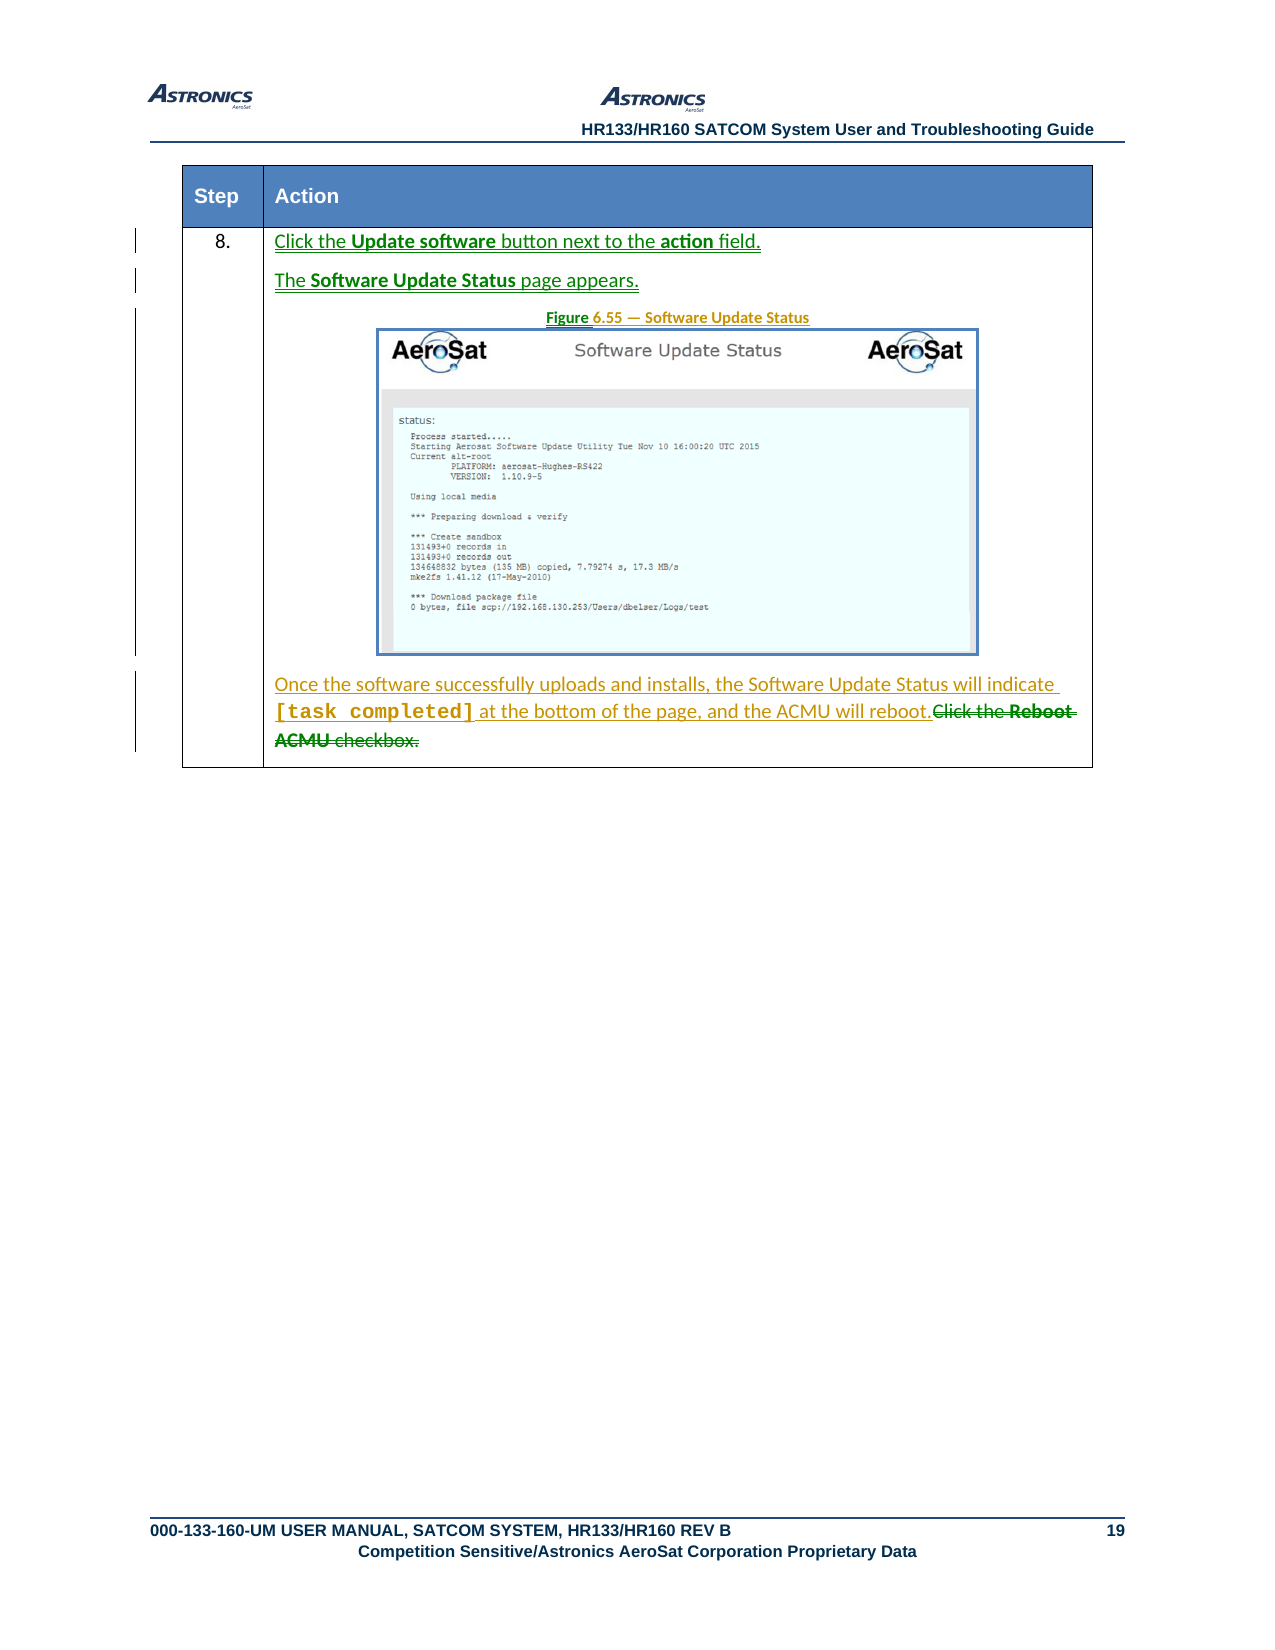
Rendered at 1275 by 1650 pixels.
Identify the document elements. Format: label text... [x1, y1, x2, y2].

table_header Step [183, 166, 263, 227]
picture [379, 331, 976, 653]
picture [147, 84, 253, 110]
table_header Action [264, 166, 1092, 227]
table_cell 8. [183, 228, 263, 767]
table_cell [264, 228, 1092, 767]
picture [600, 87, 705, 113]
